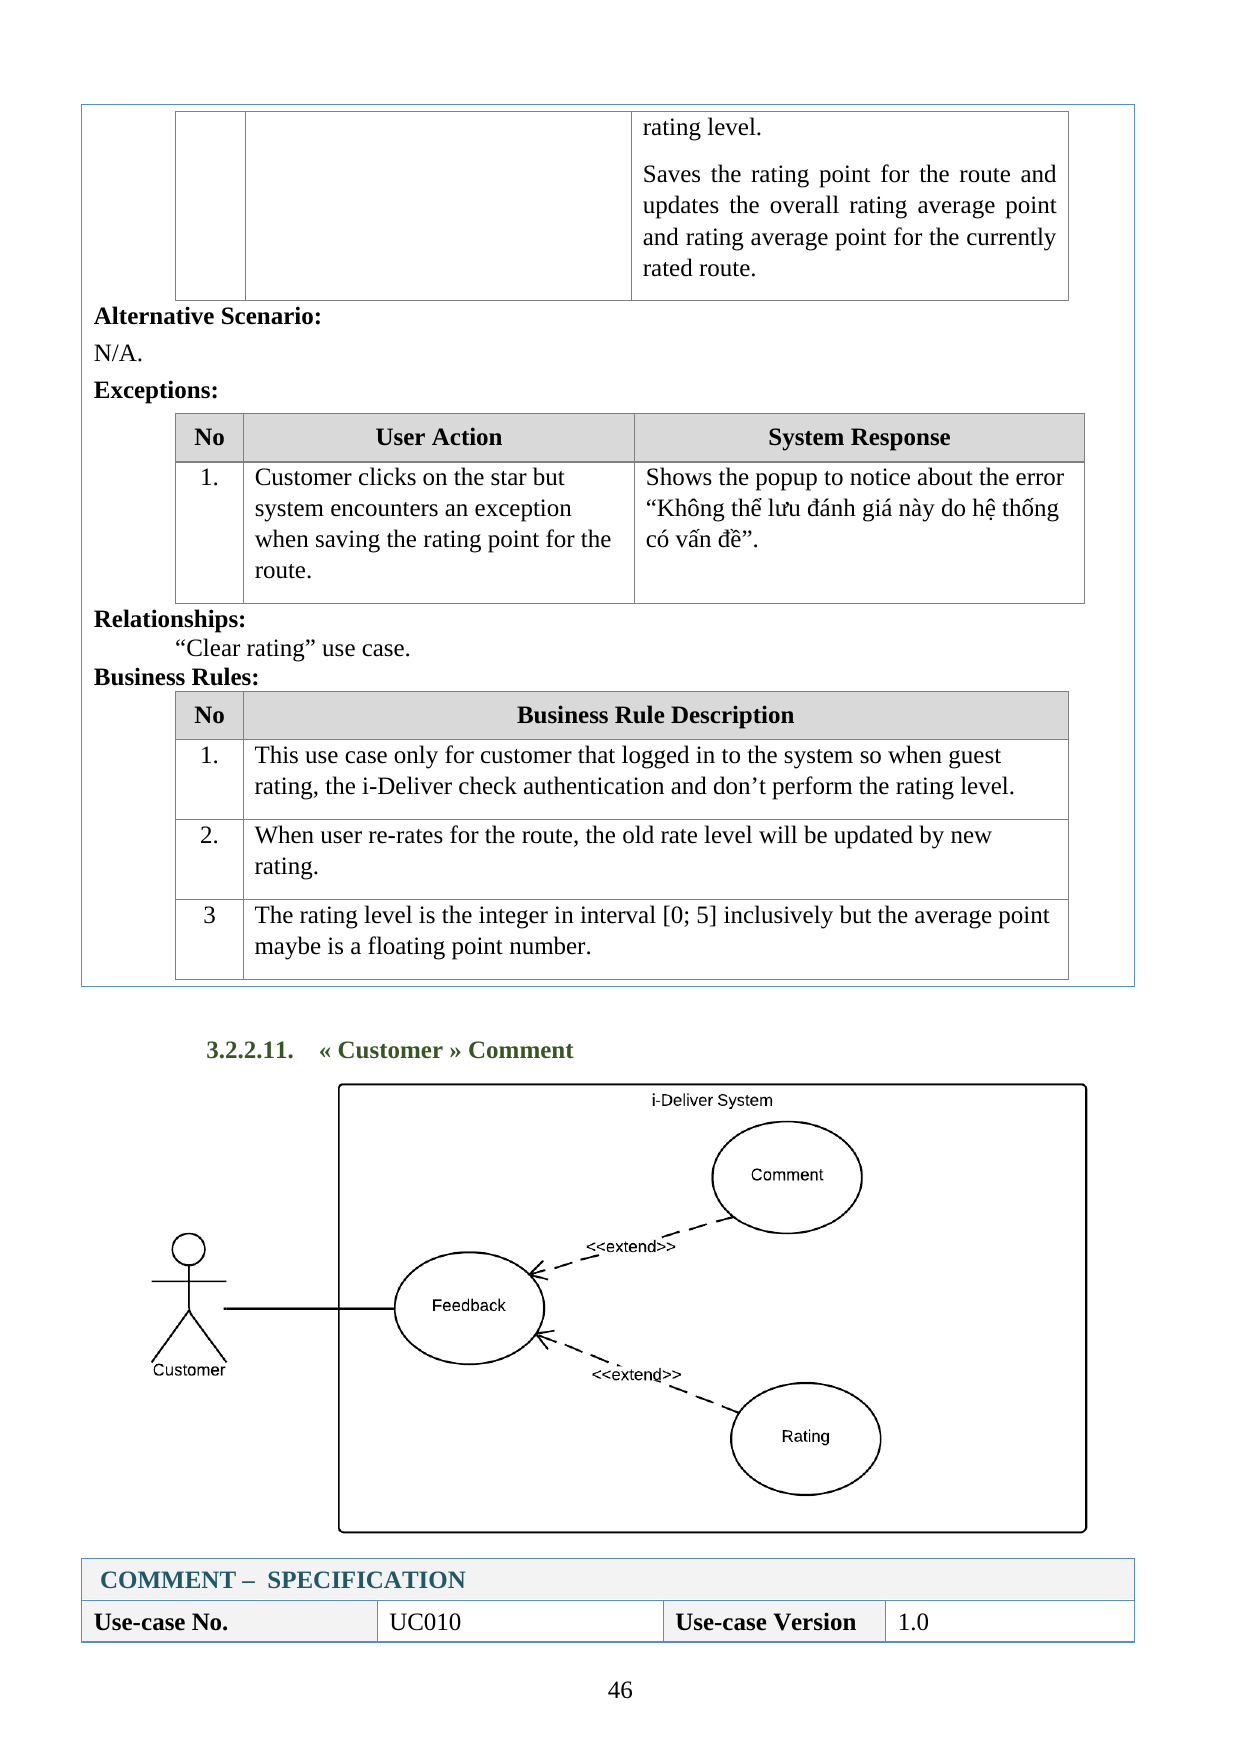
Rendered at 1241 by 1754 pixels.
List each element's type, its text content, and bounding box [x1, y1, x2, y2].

table_cell UC010 [378, 1601, 663, 1641]
subtitle « Customer » Comment [206, 1035, 1146, 1063]
table_cell 1.0 [886, 1601, 1134, 1641]
table_header COMMENT – SPECIFICATION [82, 1559, 1134, 1599]
table_cell Use-case No. [82, 1601, 377, 1641]
picture [147, 1078, 1093, 1539]
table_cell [82, 105, 1134, 986]
table_cell Use-case Version [664, 1601, 885, 1641]
